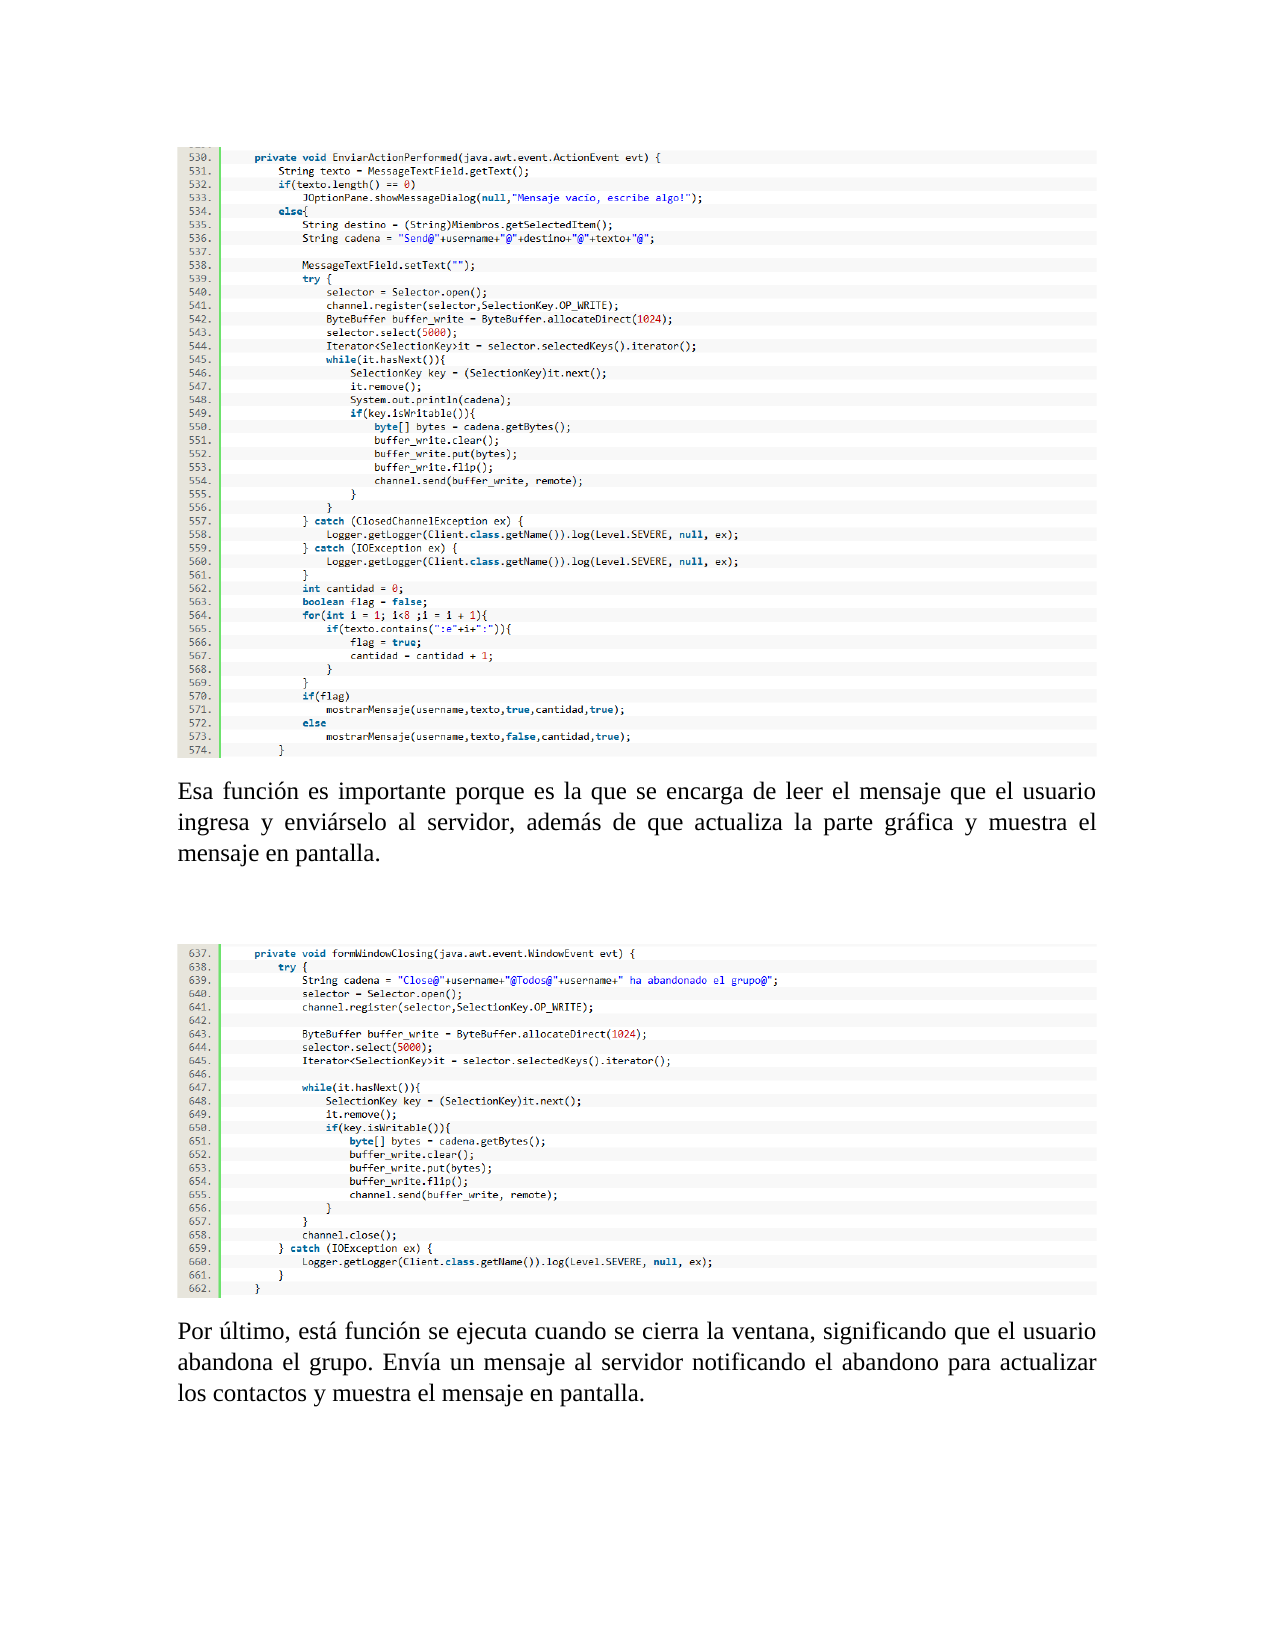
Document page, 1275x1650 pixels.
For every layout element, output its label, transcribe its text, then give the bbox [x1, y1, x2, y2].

text Por último, está función se ejecuta cuando se cierra la ventana, significando que el usuario abandona el grupo. Envía un mensaje al servidor notificando el abandono para actualizar los contactos y muestra el mensaje en pantalla. [177, 1316, 1098, 1407]
text Esa función es importante porque es la que se encarga de leer el mensaje que el usuario ingresa y enviárselo al servidor, además de que actualiza la parte gráfica y muestra el mensaje en pantalla. [177, 776, 1098, 867]
picture [177, 147, 1097, 758]
picture [177, 944, 1097, 1298]
